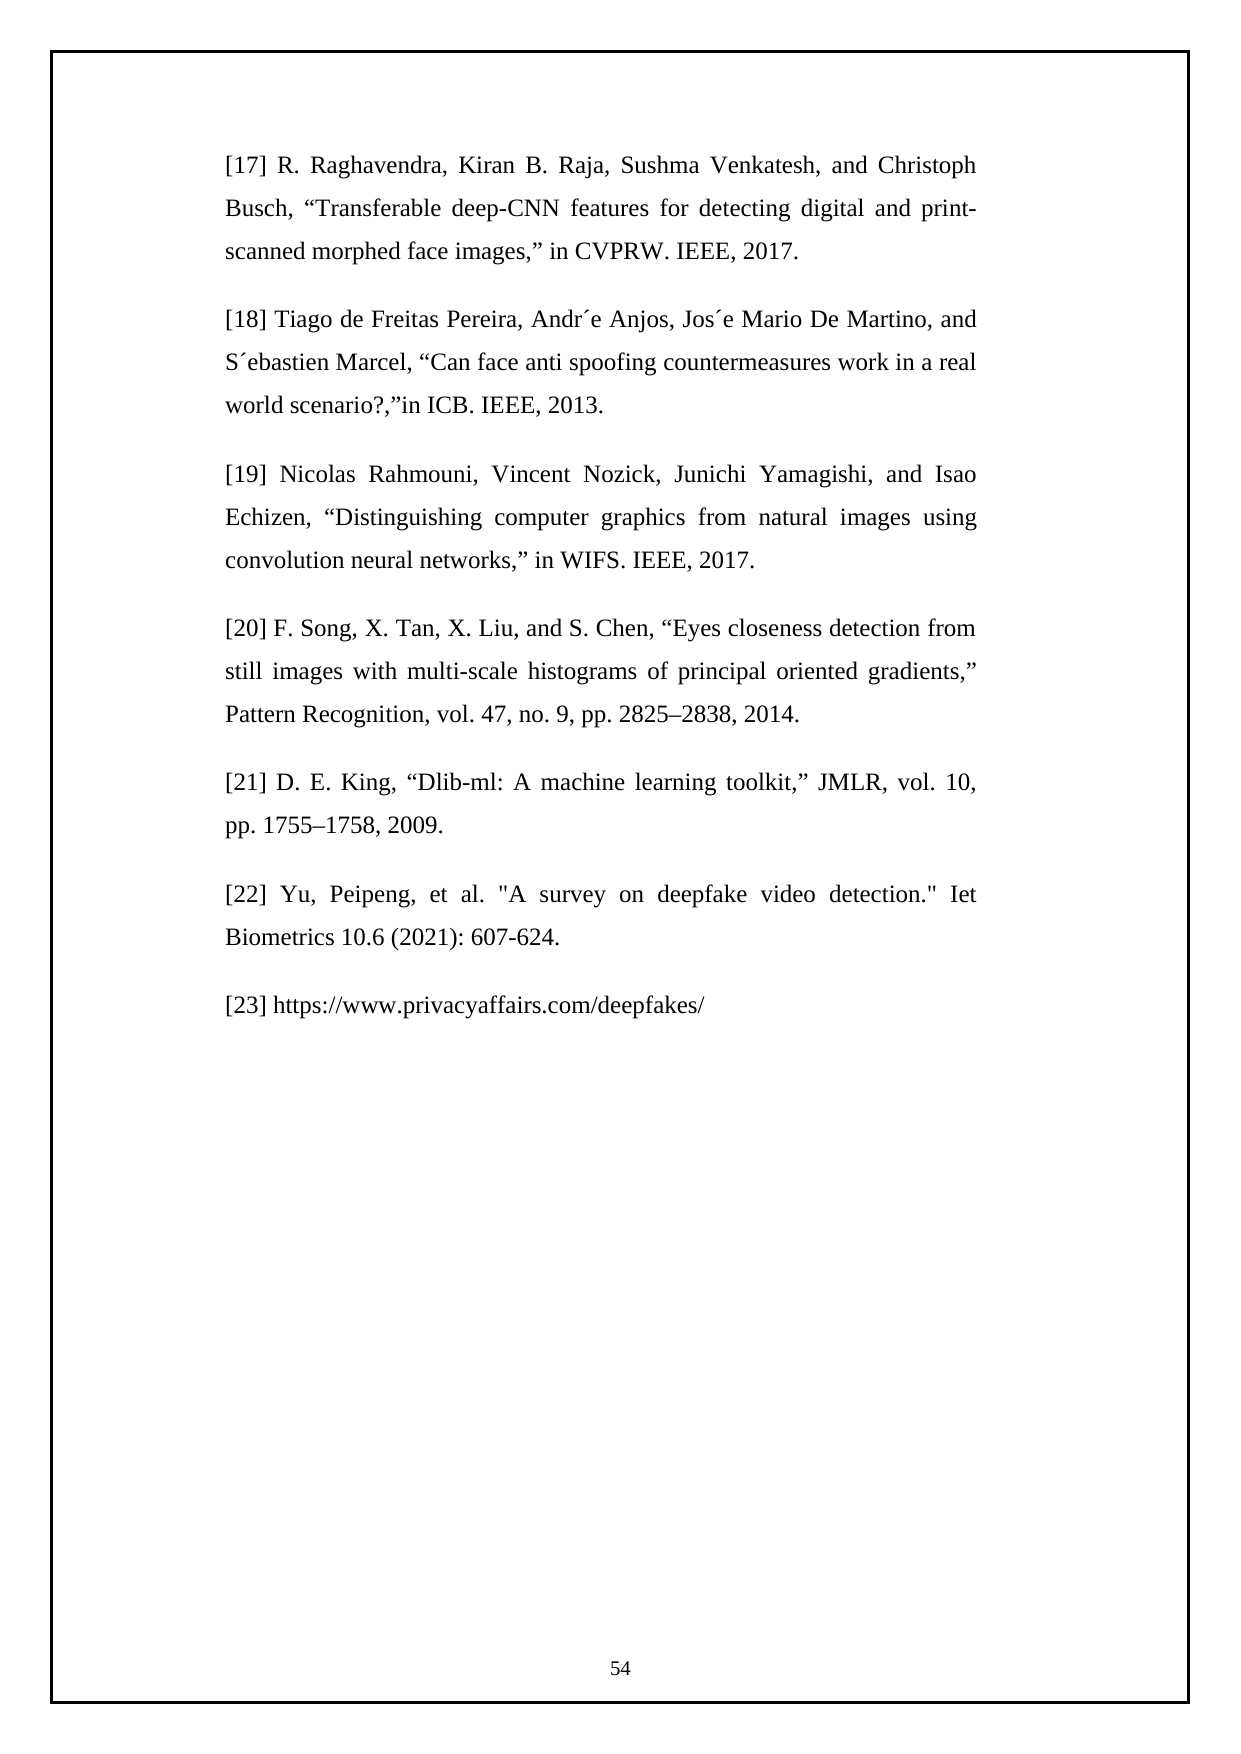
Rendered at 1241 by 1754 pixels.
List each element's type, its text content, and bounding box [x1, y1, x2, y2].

text [22] Yu, Peipeng, et al. "A survey on deepfake video detection." Iet Biometrics 10.6 (2021): 607-624. [225, 879, 978, 951]
text [17] R. Raghavendra, Kiran B. Raja, Sushma Venkatesh, and Christoph Busch, “Transferable deep-CNN features for detecting digital and print-scanned morphed face images,” in CVPRW. IEEE, 2017. [225, 150, 978, 265]
text [20] F. Song, X. Tan, X. Liu, and S. Chen, “Eyes closeness detection from still images with multi-scale histograms of principal oriented gradients,” Pattern Recognition, vol. 47, no. 9, pp. 2825–2838, 2014. [225, 613, 978, 728]
text [18] Tiago de Freitas Pereira, Andr´e Anjos, Jos´e Mario De Martino, and S´ebastien Marcel, “Can face anti spoofing countermeasures work in a real world scenario?,”in ICB. IEEE, 2013. [225, 304, 978, 419]
text [23] https://www.privacyaffairs.com/deepfakes/ [225, 990, 978, 1019]
text [19] Nicolas Rahmouni, Vincent Nozick, Junichi Yamagishi, and Isao Echizen, “Distinguishing computer graphics from natural images using convolution neural networks,” in WIFS. IEEE, 2017. [225, 459, 978, 574]
text [21] D. E. King, “Dlib-ml: A machine learning toolkit,” JMLR, vol. 10, pp. 1755–1758, 2009. [225, 767, 978, 839]
